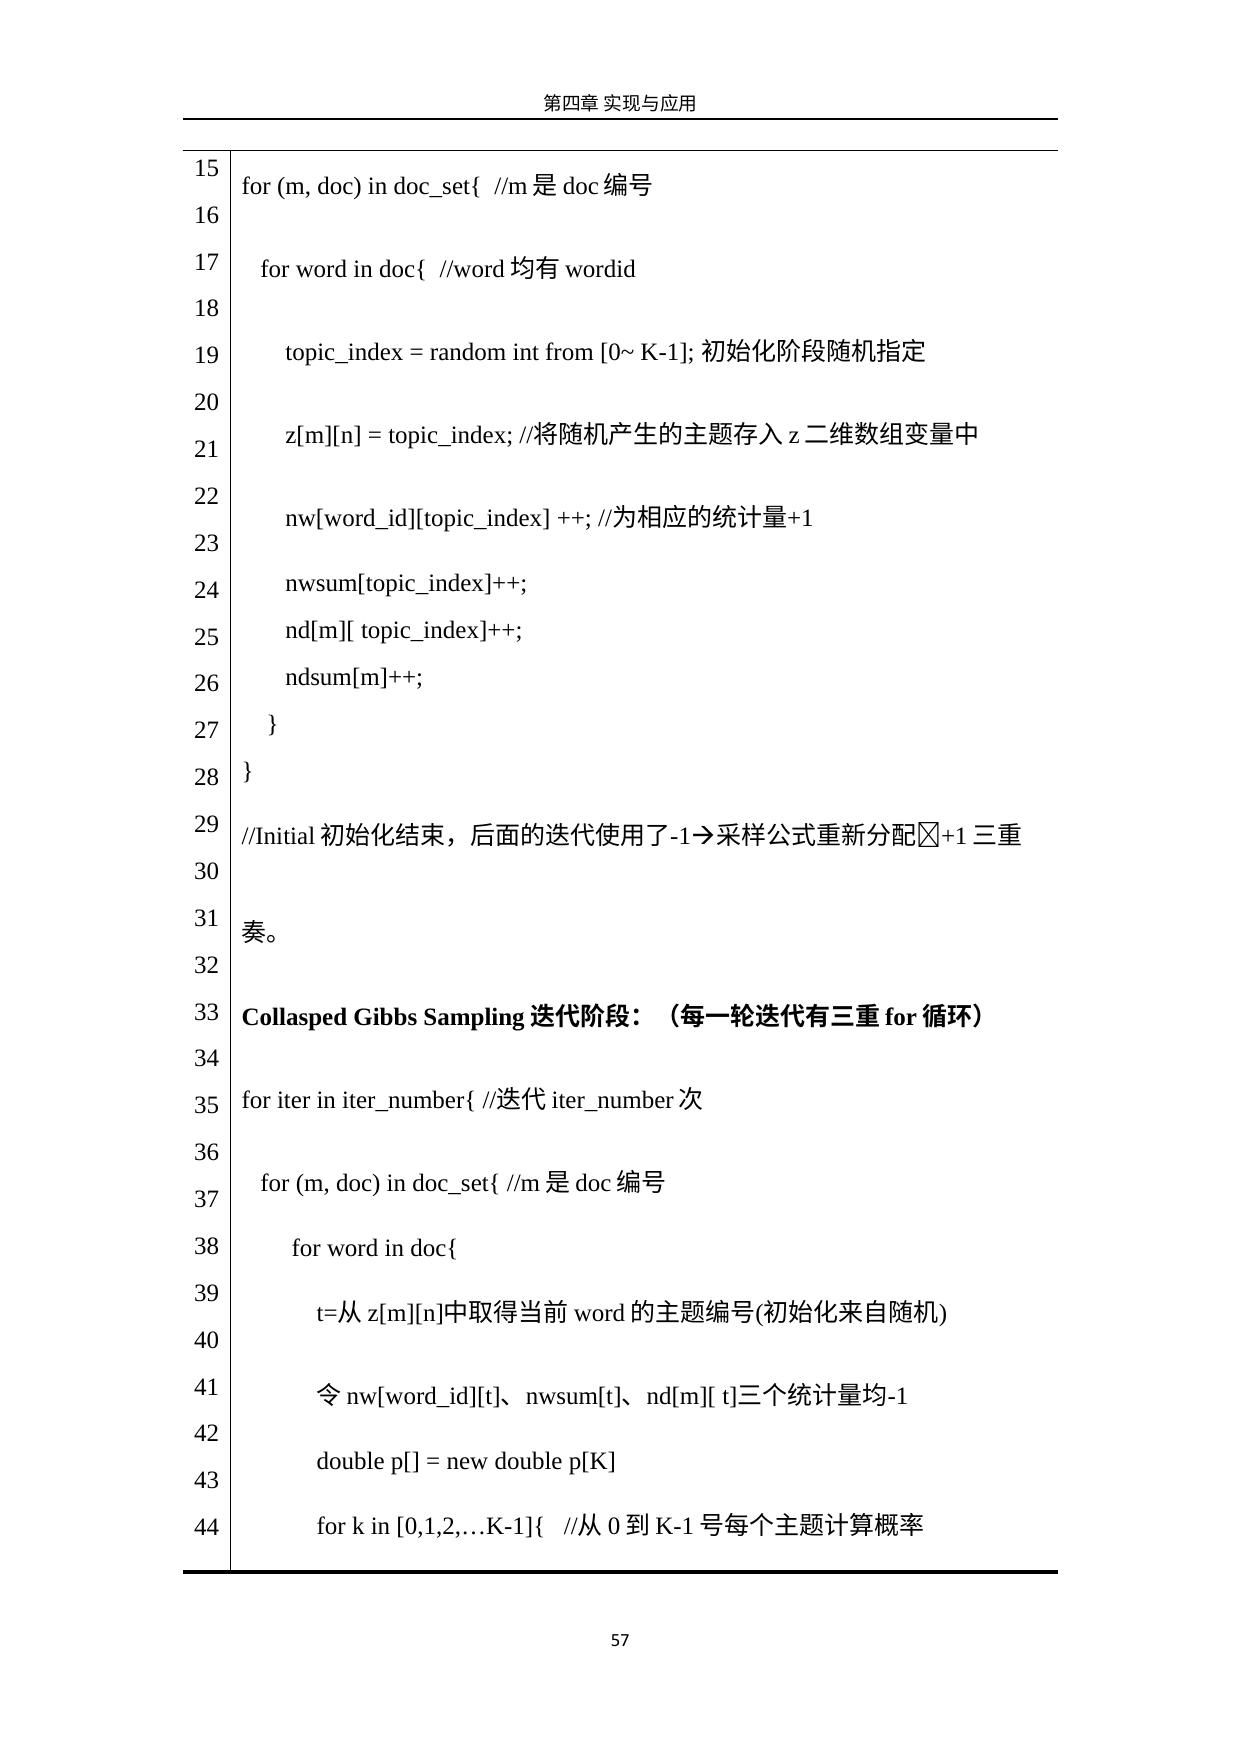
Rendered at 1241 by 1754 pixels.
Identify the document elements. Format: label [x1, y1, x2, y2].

table_cell [183, 151, 230, 1570]
table_cell [231, 151, 1058, 1570]
